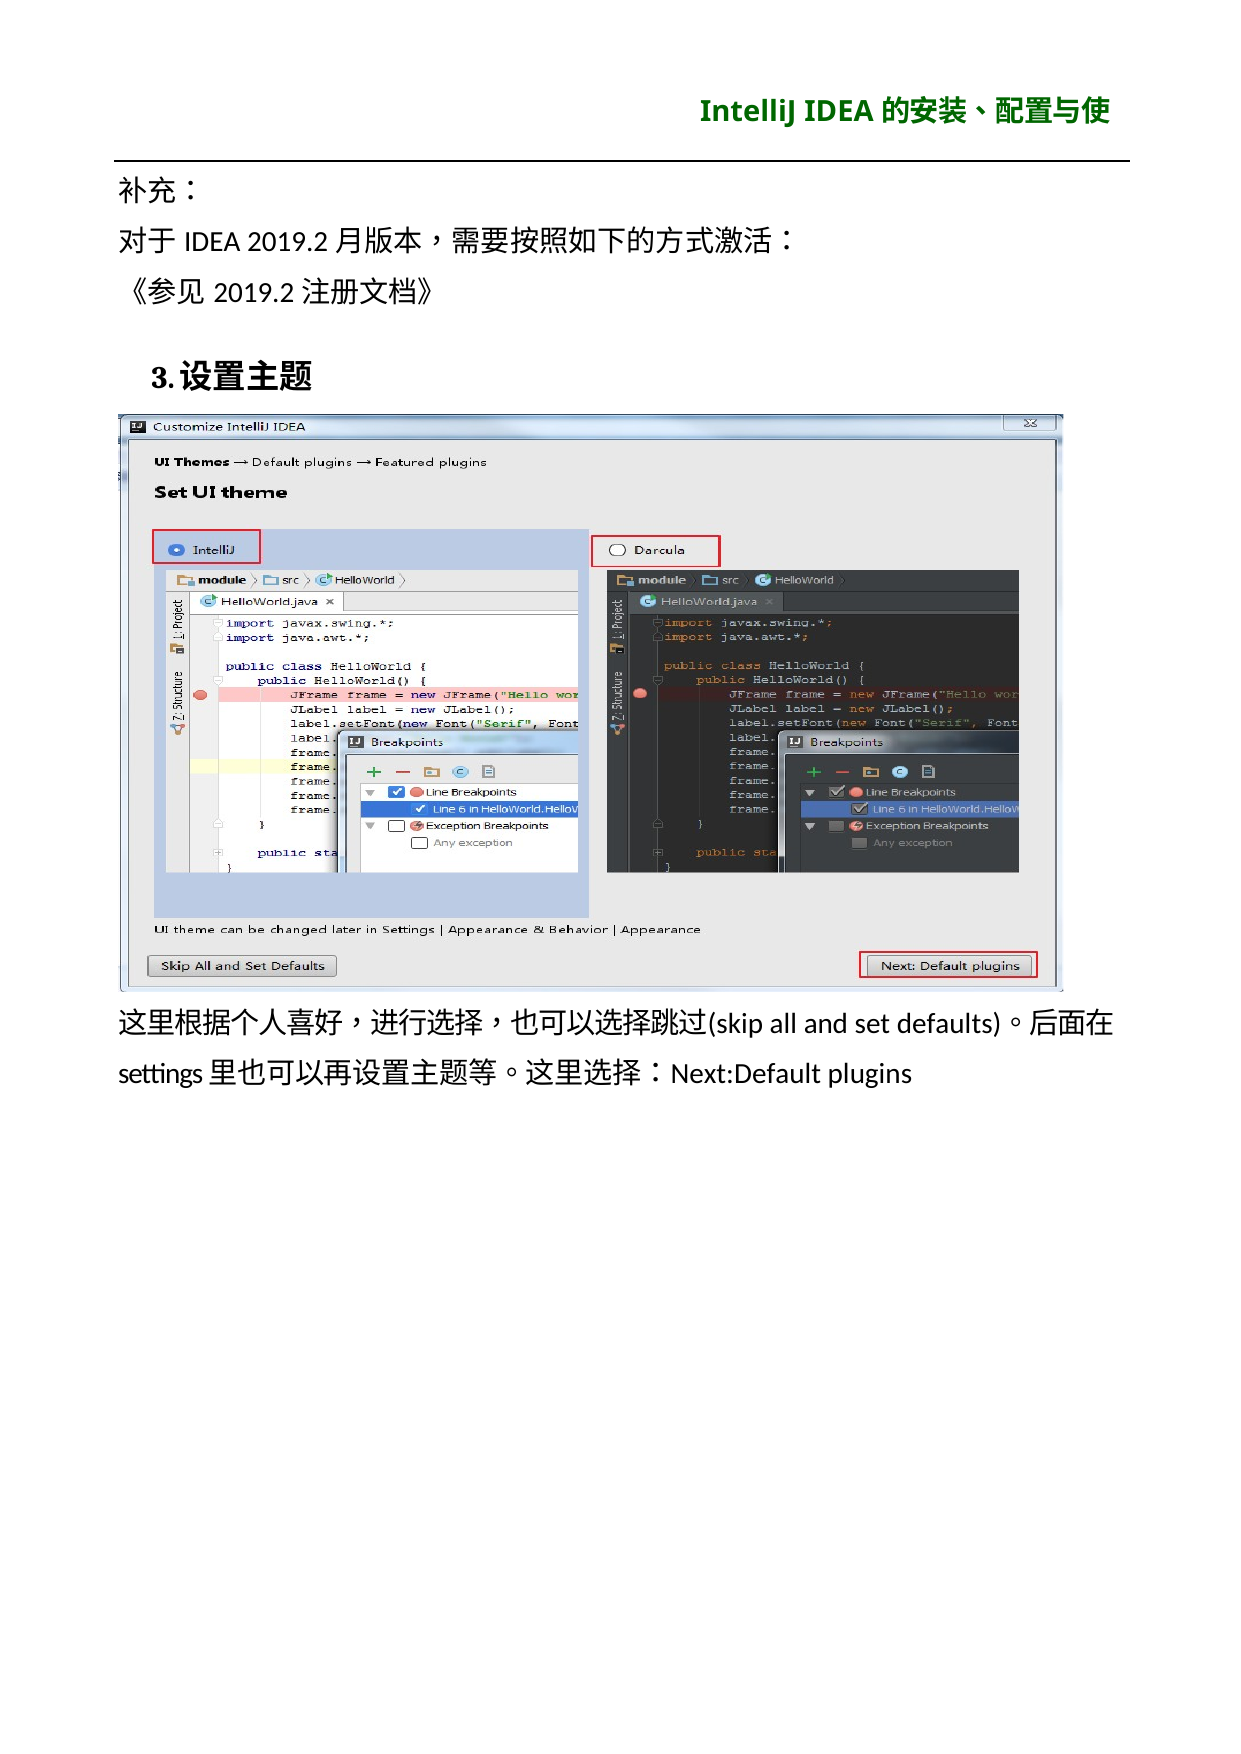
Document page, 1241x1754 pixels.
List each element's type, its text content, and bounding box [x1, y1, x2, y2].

text 《参见 2019.2 注册文档》 [118, 271, 1213, 311]
text 补充： [118, 170, 1213, 210]
subtitle 设置主题 [151, 352, 1213, 398]
picture [118, 414, 1064, 992]
text 对于 IDEA 2019.2 月版本，需要按照如下的方式激活： [118, 221, 1213, 260]
